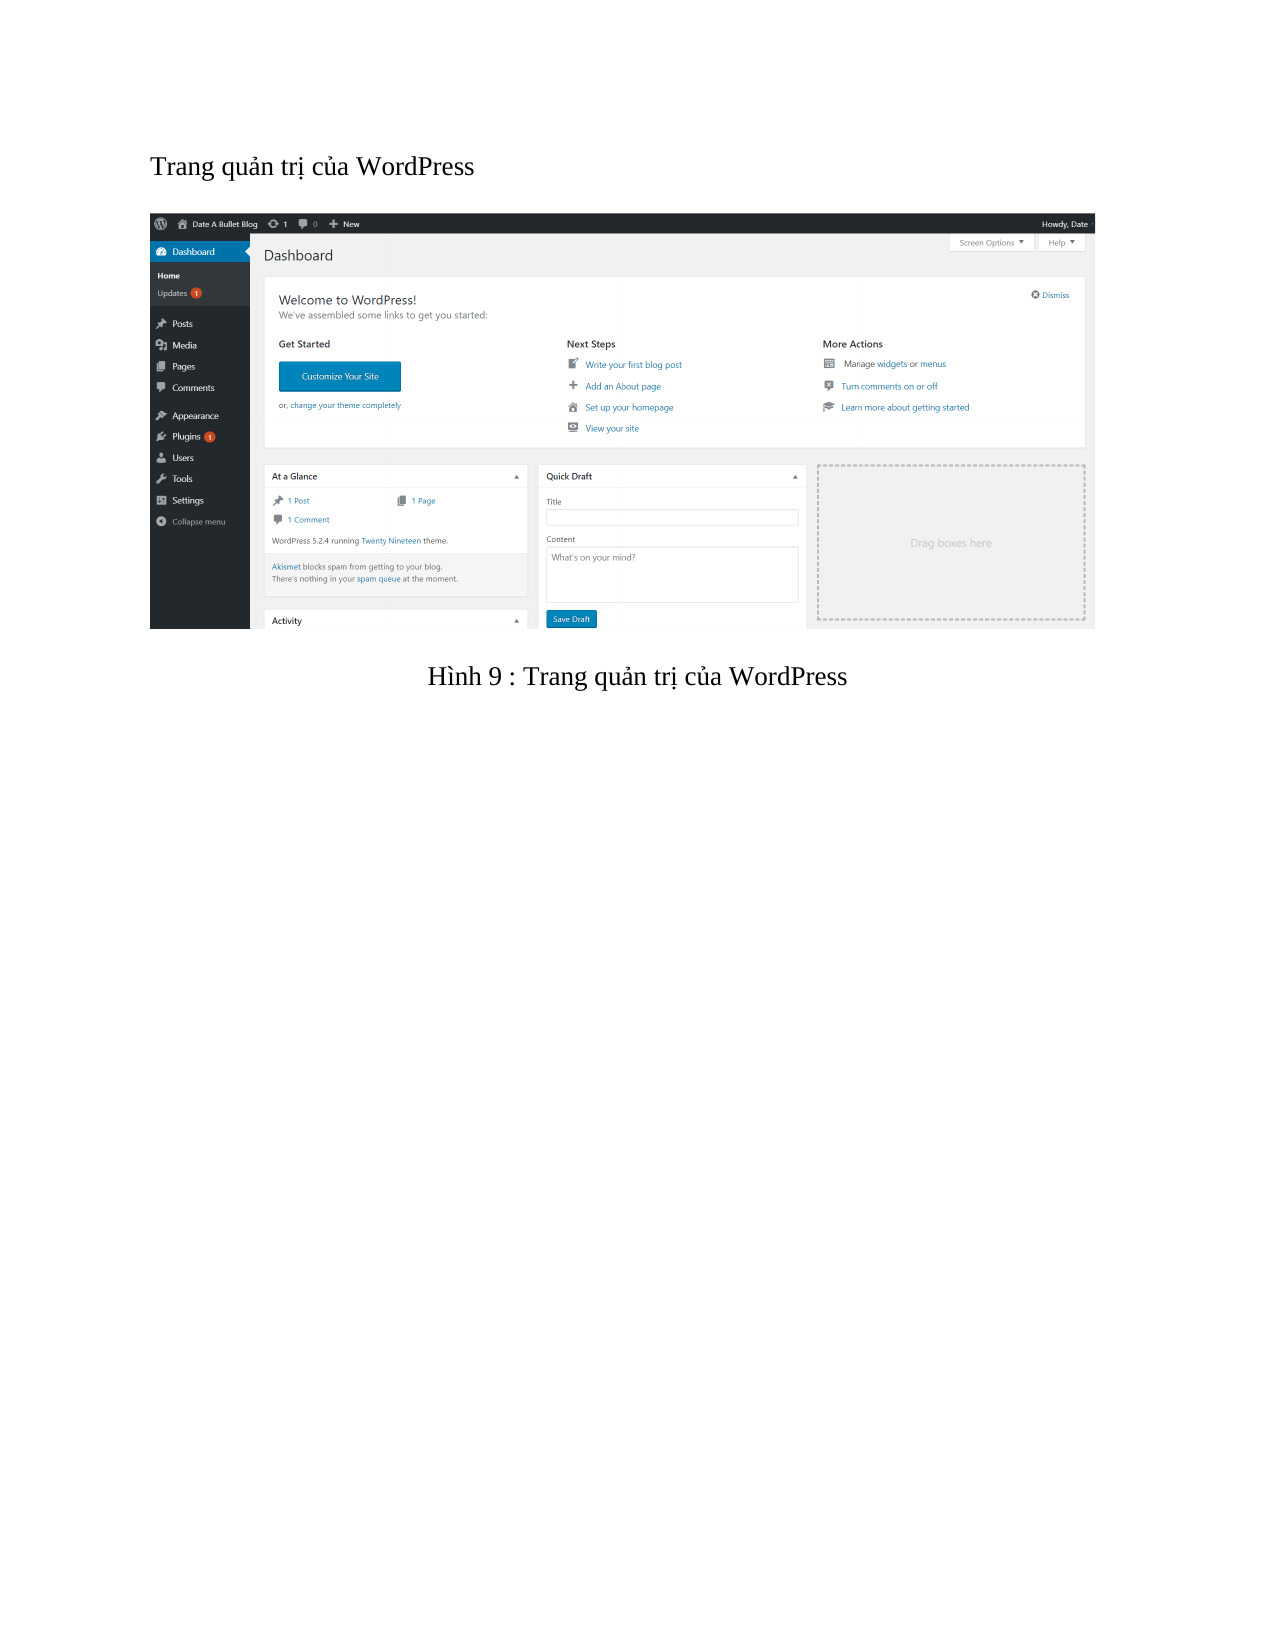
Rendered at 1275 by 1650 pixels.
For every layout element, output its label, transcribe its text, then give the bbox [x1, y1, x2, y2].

picture [150, 213, 1096, 629]
text Trang quản trị của WordPress [150, 150, 1125, 181]
text Hình 9 : Trang quản trị của WordPress [150, 660, 1125, 691]
picture [157, 248, 166, 255]
